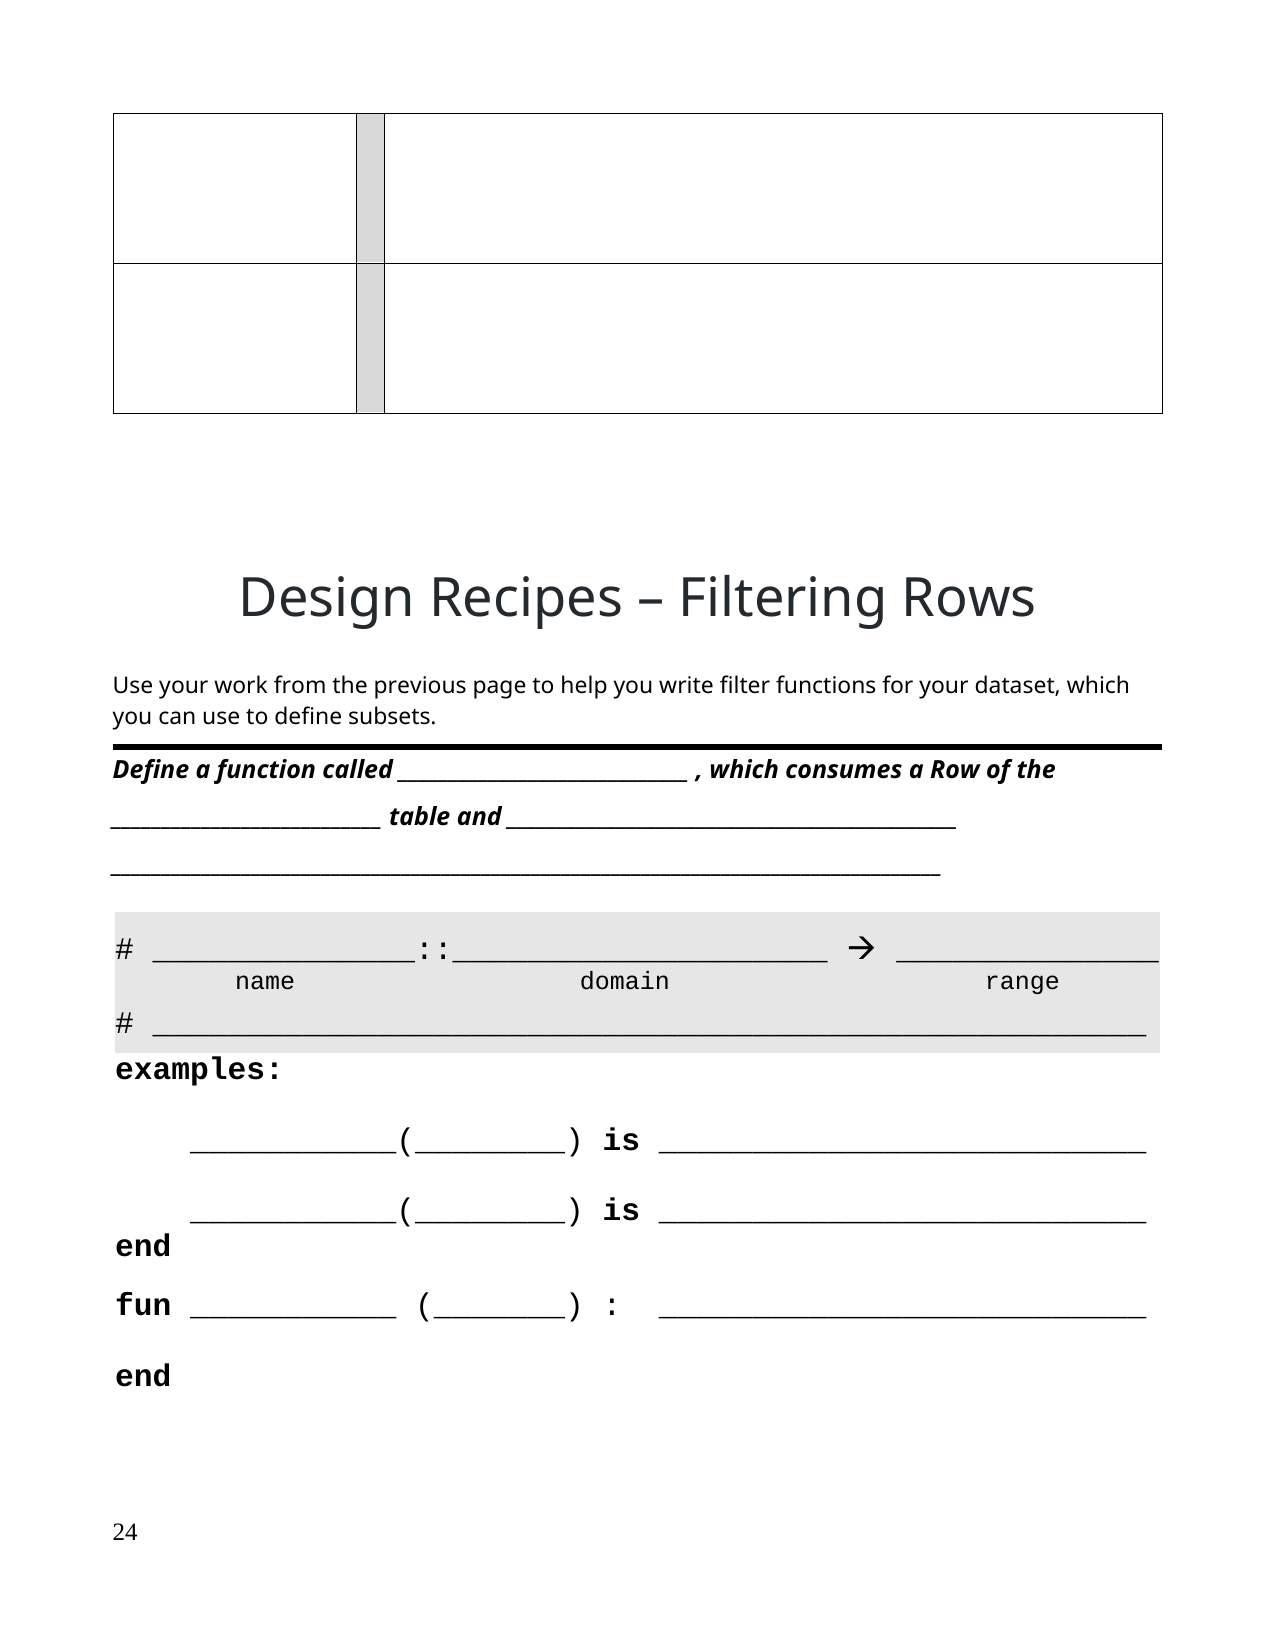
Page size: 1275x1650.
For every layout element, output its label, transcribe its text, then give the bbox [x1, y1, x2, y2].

subtitle Design Recipes – Filtering Rows [112, 558, 1162, 632]
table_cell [115, 1053, 1158, 1266]
table_cell [385, 114, 1162, 262]
table_cell [114, 264, 356, 412]
text ___________________________________________________________________________________ [112, 837, 1162, 879]
text ___________________________ table and _____________________________________________ [112, 790, 1162, 833]
text Define a function called _____________________________ , which consumes a Row of the [112, 745, 1162, 786]
table_cell [385, 264, 1162, 412]
table_cell [357, 114, 384, 262]
table_header # ______________::____________________ ______________ name domain range # _____________________________________________________ [115, 912, 1160, 1053]
table_cell [357, 264, 384, 412]
text Use your work from the previous page to help you write filter functions for your dataset, which you can use to define subsets. [112, 669, 1162, 731]
table_cell [114, 114, 356, 262]
table_cell fun ___________ (_______) : __________________________ end [115, 1266, 1158, 1395]
